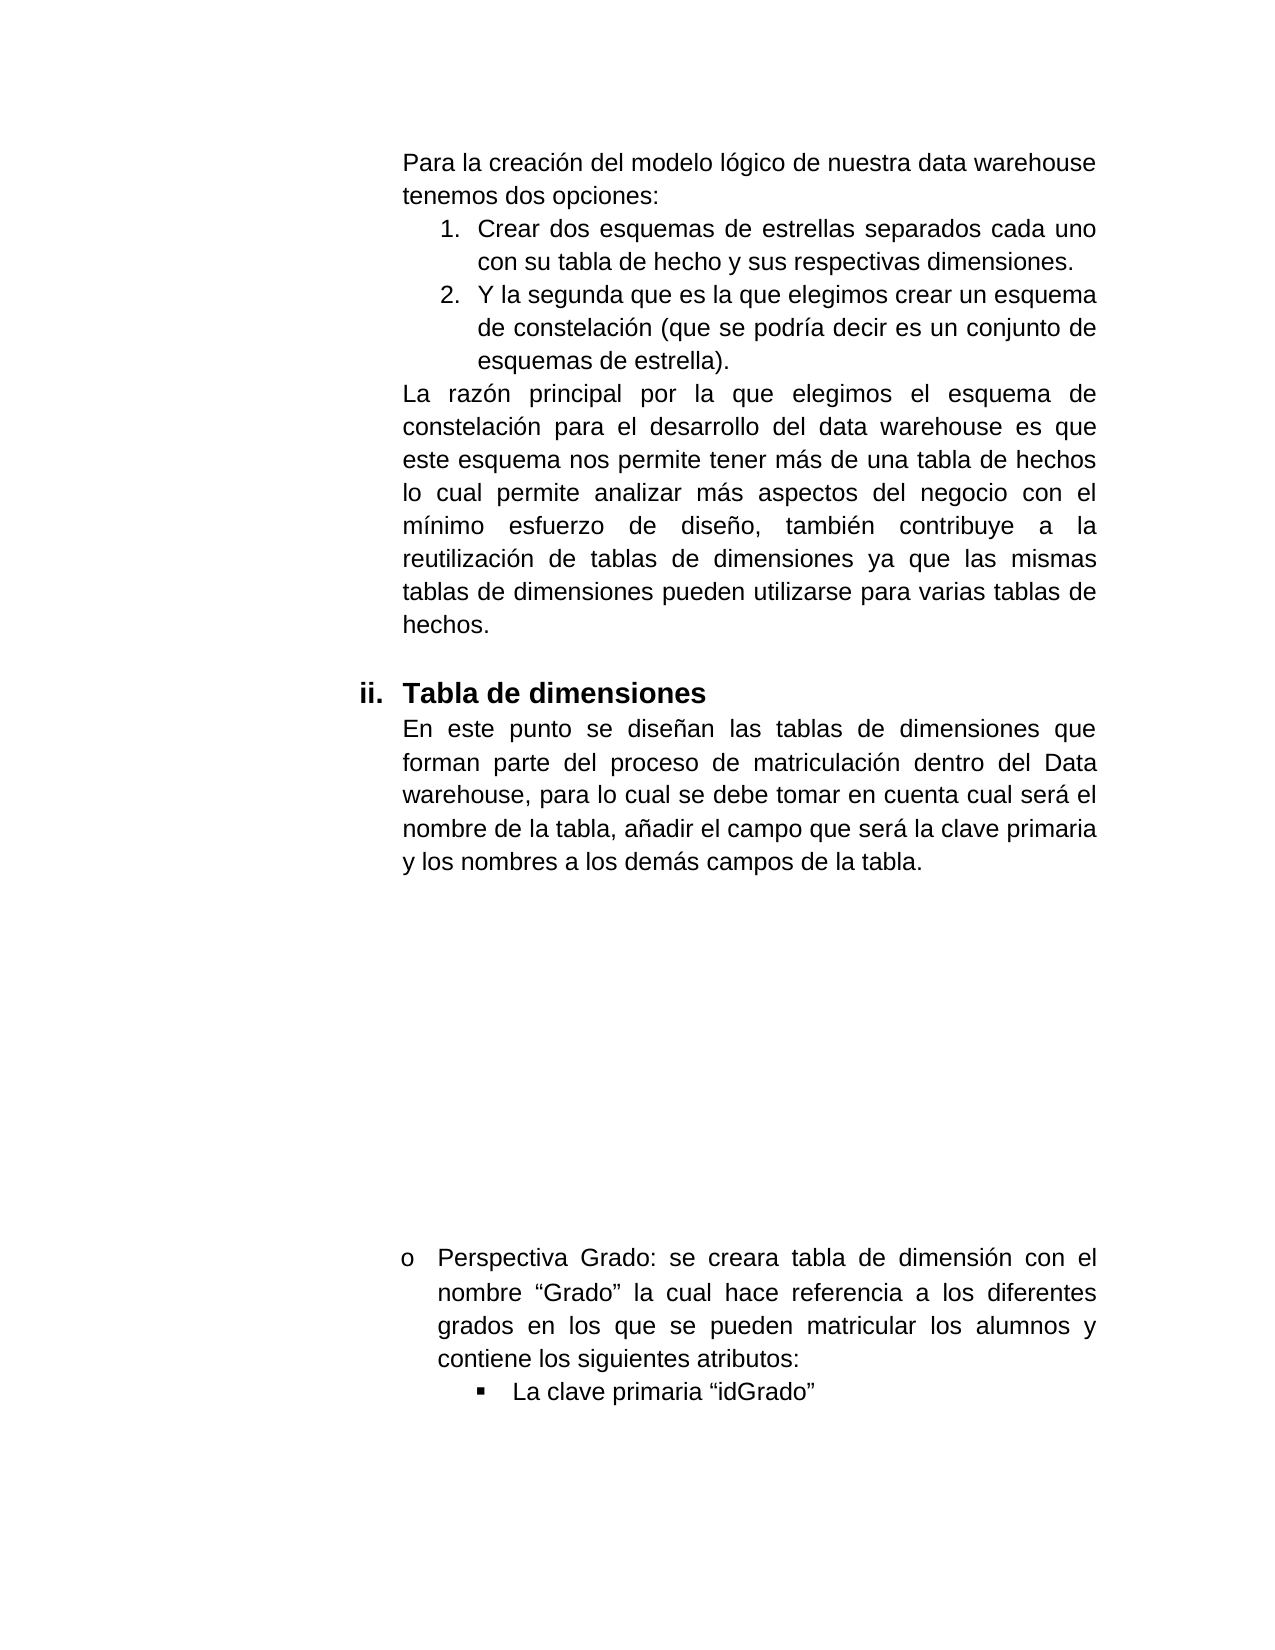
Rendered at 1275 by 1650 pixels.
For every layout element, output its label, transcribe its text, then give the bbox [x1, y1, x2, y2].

list Tabla de dimensiones [383, 676, 1098, 709]
list Para la creación del modelo lógico de nuestra data warehouse tenemos dos opciones: [402, 148, 1098, 209]
list Y la segunda que es la que elegimos crear un esquema de constelación (que se podría decir es un conjunto de esquemas de estrella). [440, 280, 1098, 374]
list Crear dos esquemas de estrellas separados cada uno con su tabla de hecho y sus respectivas dimensiones. [440, 214, 1098, 275]
list La razón principal por la que elegimos el esquema de constelación para el desarrollo del data warehouse es que este esquema nos permite tener más de una tabla de hechos lo cual permite analizar más aspectos del negocio con el mínimo esfuerzo de diseño, también contribuye a la reutilización de tablas de dimensiones ya que las mismas tablas de dimensiones pueden utilizarse para varias tablas de hechos. [402, 379, 1098, 639]
list Perspectiva Grado: se creara tabla de dimensión con el nombre “Grado” la cual hace referencia a los diferentes grados en los que se pueden matricular los alumnos y contiene los siguientes atributos: [400, 1243, 1098, 1373]
list La clave primaria “idGrado” [475, 1377, 1098, 1406]
list En este punto se diseñan las tablas de dimensiones que forman parte del proceso de matriculación dentro del Data warehouse, para lo cual se debe tomar en cuenta cual será el nombre de la tabla, añadir el campo que será la clave primaria y los nombres a los demás campos de la tabla. [402, 714, 1098, 875]
